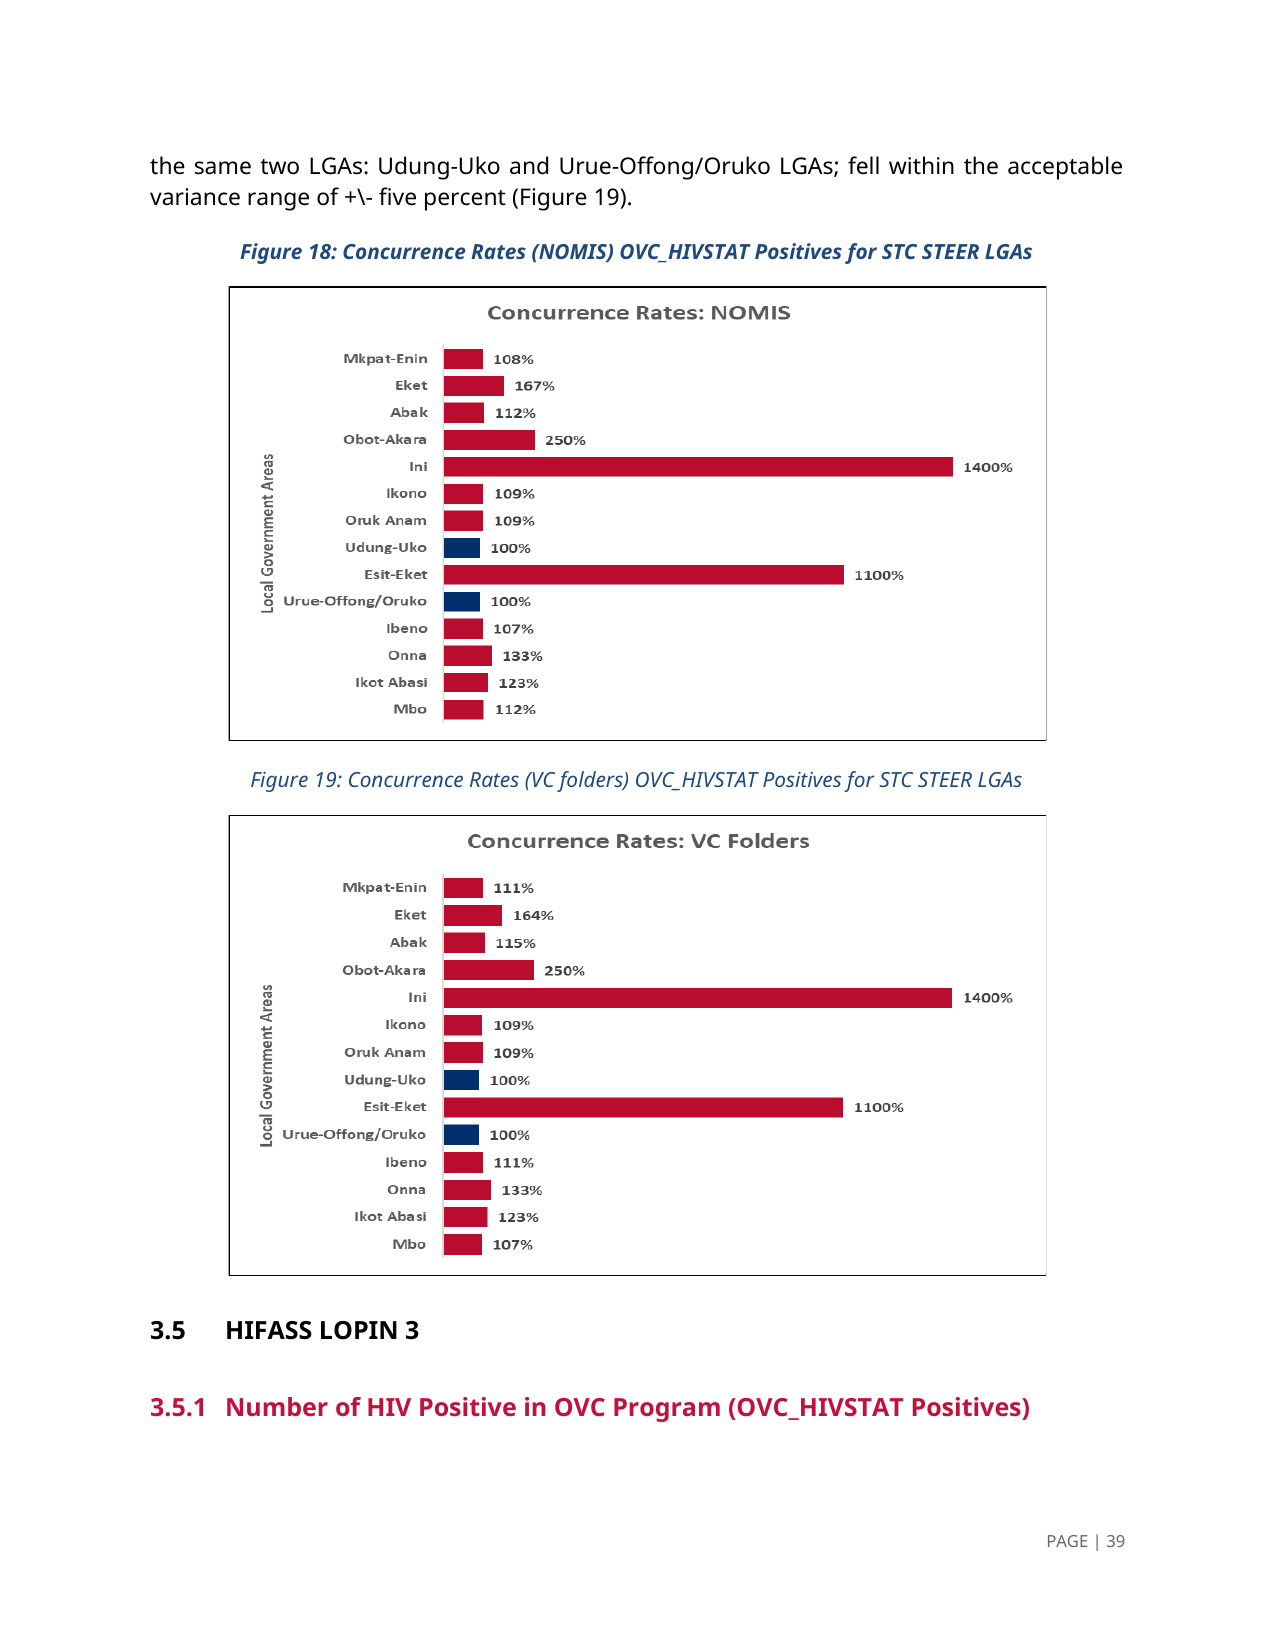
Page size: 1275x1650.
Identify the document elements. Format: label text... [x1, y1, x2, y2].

subtitle 3.5.1 Number of HIV Positive in OVc Program (OVC_HIVSTAT Positives) [150, 1389, 1125, 1423]
subtitle 3.5 HIFASS LOPIN 3 [150, 1313, 1125, 1347]
picture [228, 815, 1047, 1276]
text Figure 19: Concurrence Rates (VC folders) OVC_HIVSTAT Positives for STC STEER LGAs [150, 766, 1125, 794]
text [150, 150, 1125, 212]
picture [228, 286, 1047, 741]
text Figure 18: Concurrence Rates (NOMIS) OVC_HIVSTAT Positives for STC STEER LGAs [150, 237, 1125, 266]
